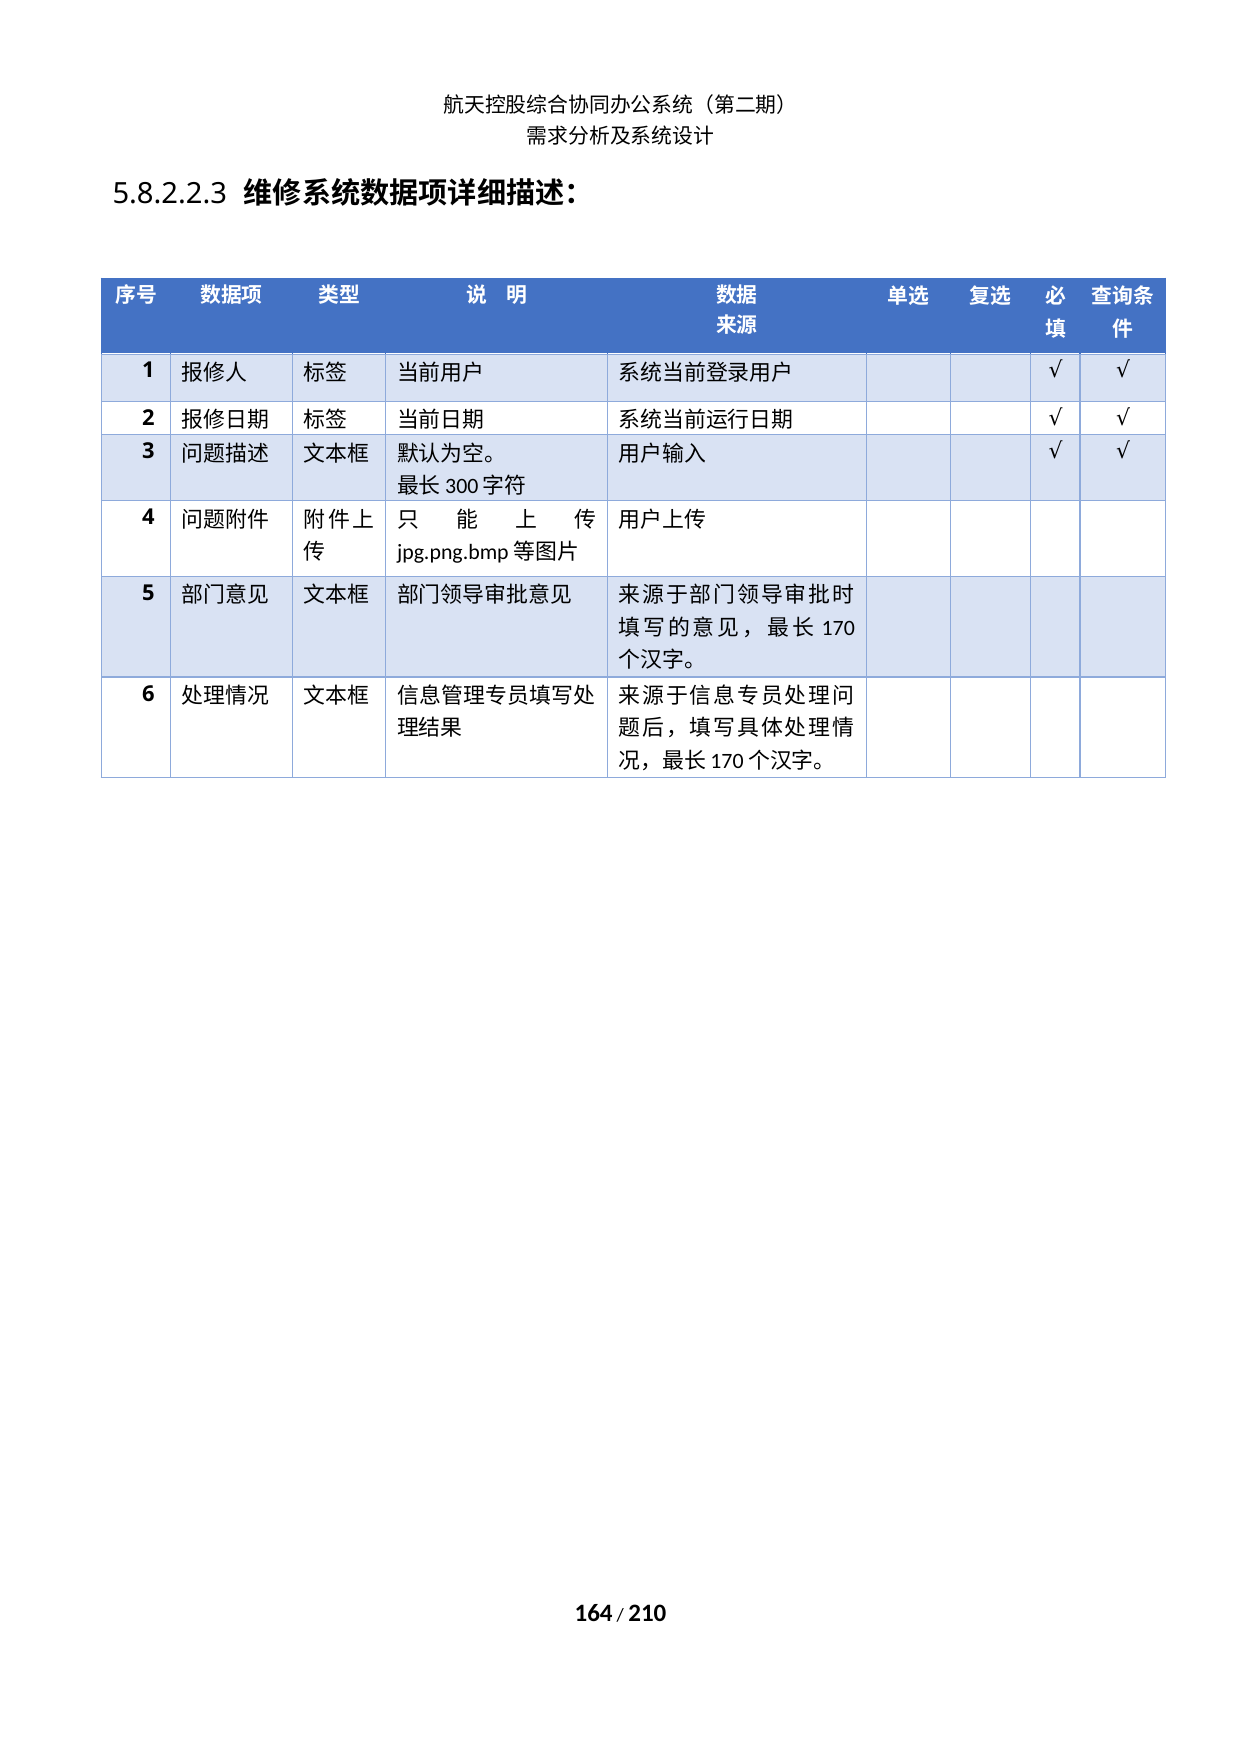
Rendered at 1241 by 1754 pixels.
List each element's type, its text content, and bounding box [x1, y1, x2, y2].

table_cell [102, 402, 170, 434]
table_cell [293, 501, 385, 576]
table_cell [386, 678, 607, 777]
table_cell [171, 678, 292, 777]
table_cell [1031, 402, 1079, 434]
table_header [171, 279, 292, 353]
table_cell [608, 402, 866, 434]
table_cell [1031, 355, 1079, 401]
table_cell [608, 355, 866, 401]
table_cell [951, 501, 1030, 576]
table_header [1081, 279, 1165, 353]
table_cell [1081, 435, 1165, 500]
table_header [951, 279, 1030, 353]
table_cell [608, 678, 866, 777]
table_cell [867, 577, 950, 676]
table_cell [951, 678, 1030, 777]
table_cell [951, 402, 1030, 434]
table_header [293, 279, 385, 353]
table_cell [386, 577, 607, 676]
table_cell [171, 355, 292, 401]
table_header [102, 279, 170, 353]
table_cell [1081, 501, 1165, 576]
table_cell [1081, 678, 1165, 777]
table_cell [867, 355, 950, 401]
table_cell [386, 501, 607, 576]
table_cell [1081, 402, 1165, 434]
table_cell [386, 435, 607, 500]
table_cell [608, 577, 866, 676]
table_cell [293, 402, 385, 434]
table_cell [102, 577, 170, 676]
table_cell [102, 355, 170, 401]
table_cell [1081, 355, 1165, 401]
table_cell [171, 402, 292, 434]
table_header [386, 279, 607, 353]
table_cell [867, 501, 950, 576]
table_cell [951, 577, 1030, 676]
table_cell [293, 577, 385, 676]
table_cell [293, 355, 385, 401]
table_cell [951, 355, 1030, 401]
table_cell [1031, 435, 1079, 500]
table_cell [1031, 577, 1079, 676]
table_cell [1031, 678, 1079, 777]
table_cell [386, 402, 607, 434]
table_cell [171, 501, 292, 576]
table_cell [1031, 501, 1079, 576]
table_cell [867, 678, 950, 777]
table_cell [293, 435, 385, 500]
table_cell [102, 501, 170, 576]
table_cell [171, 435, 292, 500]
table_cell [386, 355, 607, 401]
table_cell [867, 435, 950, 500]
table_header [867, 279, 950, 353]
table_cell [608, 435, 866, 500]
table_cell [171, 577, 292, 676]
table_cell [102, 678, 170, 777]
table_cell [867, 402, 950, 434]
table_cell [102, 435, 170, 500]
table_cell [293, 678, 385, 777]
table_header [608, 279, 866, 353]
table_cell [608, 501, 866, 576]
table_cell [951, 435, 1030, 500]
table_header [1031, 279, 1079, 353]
subtitle 维修系统数据项详细描述： [112, 158, 1128, 223]
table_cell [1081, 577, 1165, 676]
